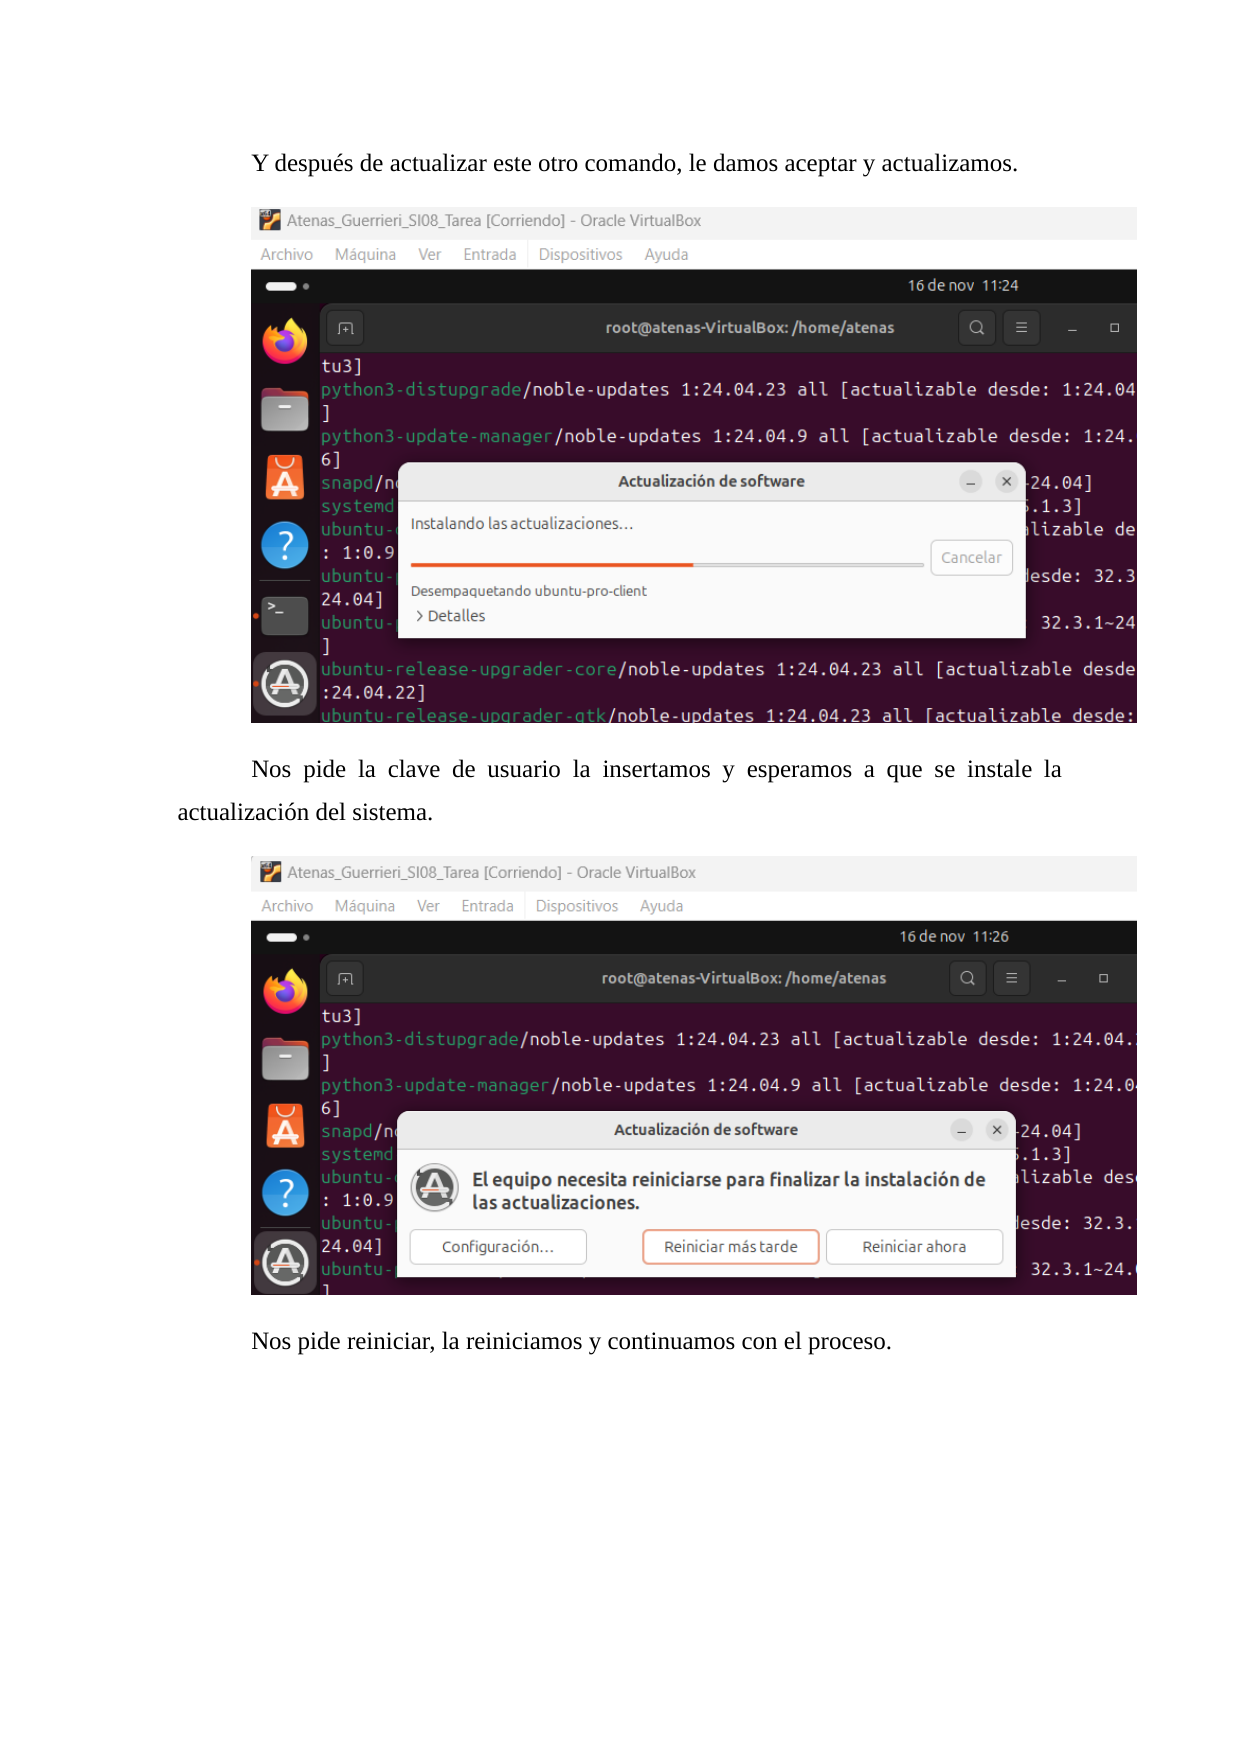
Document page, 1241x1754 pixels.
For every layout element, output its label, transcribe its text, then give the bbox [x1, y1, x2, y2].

picture [251, 856, 1137, 1295]
text Y después de actualizar este otro comando, le damos aceptar y actualizamos. [177, 148, 1063, 176]
text Nos pide la clave de usuario la insertamos y esperamos a que se instale la actualización del sistema. [177, 754, 1063, 826]
text Nos pide reiniciar, la reiniciamos y continuamos con el proceso. [177, 1326, 1063, 1355]
picture [251, 207, 1137, 723]
